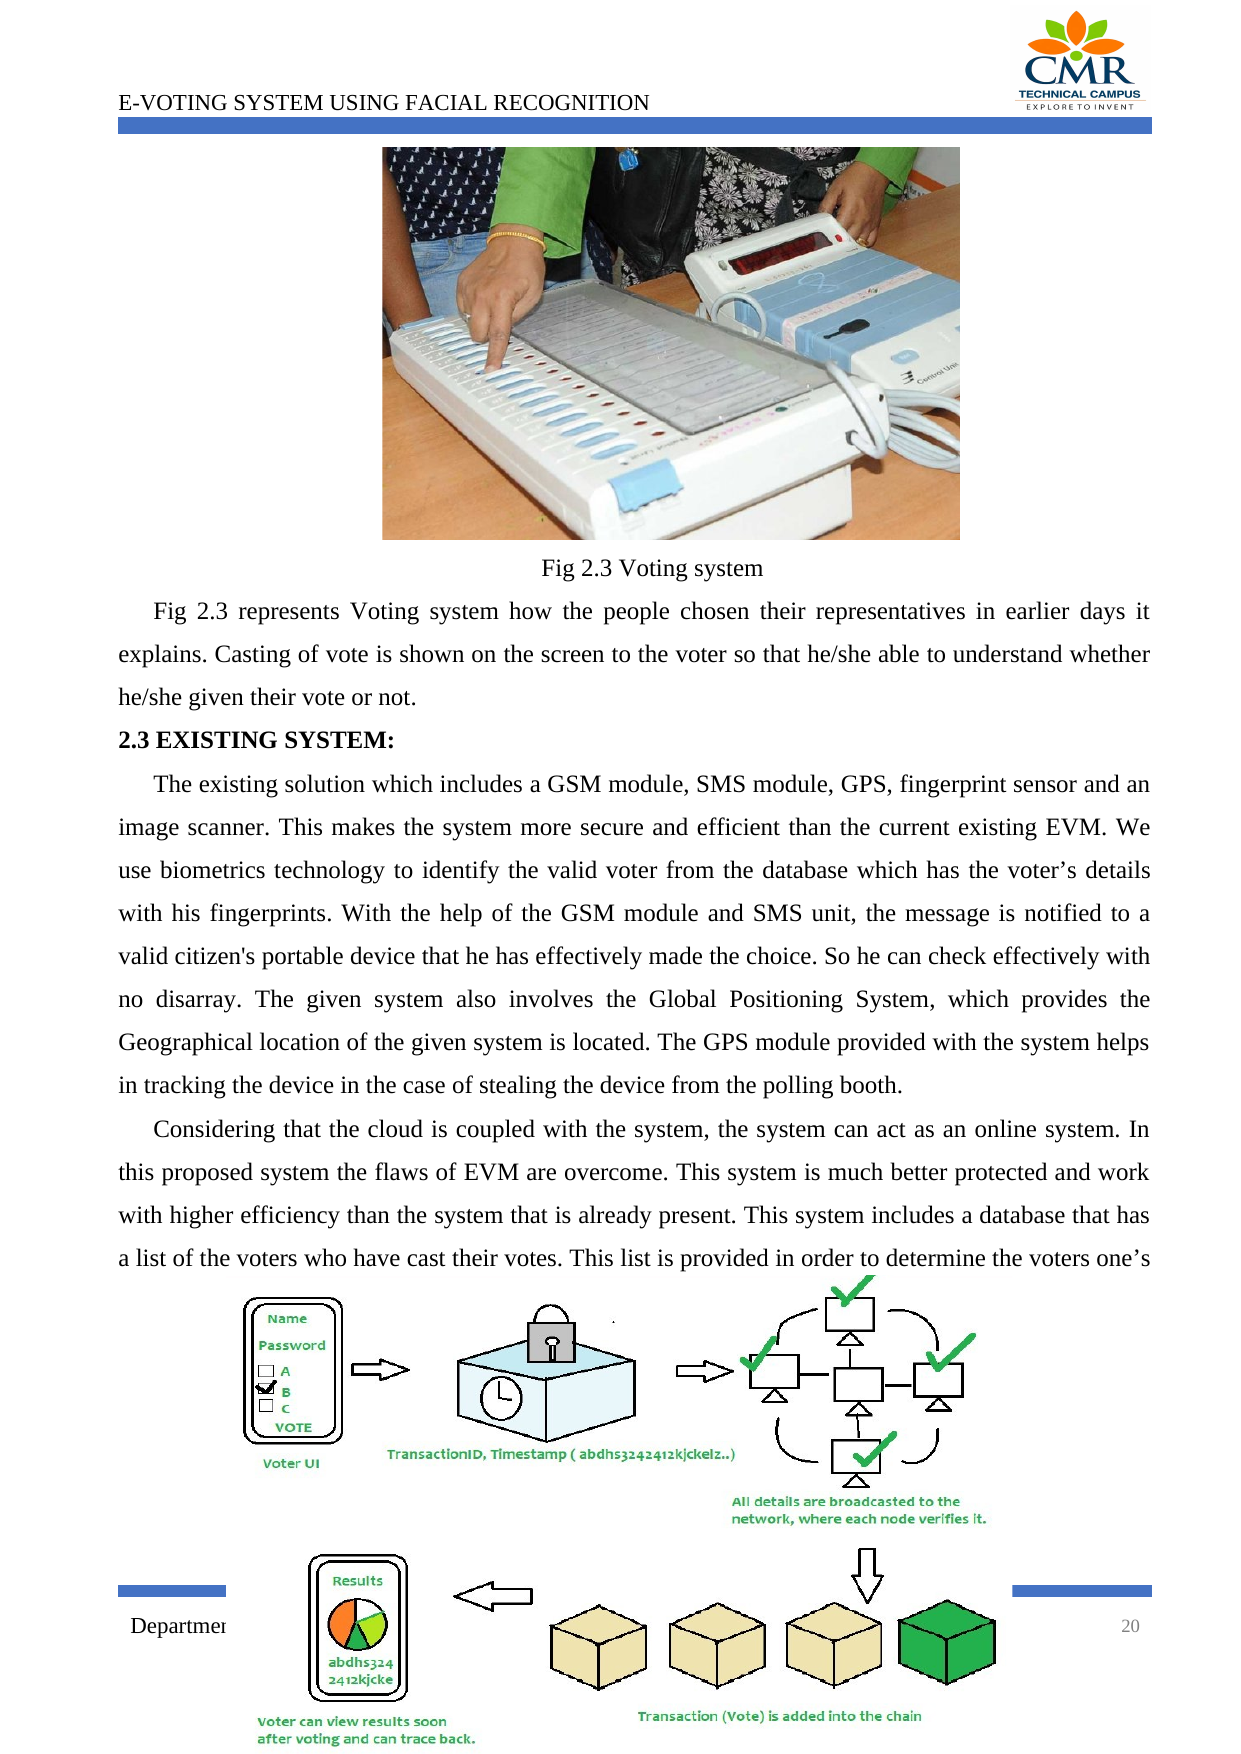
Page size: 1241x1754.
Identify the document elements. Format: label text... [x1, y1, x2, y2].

text 2.3 EXISTING SYSTEM: [118, 726, 1152, 754]
picture [382, 147, 960, 540]
text Fig 2.3 represents Voting system how the people chosen their representatives in earlier days it explains. Casting of vote is shown on the screen to the voter so that he/she able to understand whether he/she given their vote or not. [118, 596, 1152, 711]
picture [1010, 5, 1152, 116]
text The existing solution which includes a GSM module, SMS module, GPS, fingerprint sensor and an image scanner. This makes the system more secure and efficient than the current existing EVM. We use biometrics technology to identify the valid voter from the database which has the voter’s details with his fingerprints. With the help of the GSM module and SMS unit, the message is notified to a valid citizen's portable device that he has effectively made the choice. So he can check effectively with no disarray. The given system also involves the Global Positioning System, which provides the Geographical location of the given system is located. The GPS module provided with the system helps in tracking the device in the case of stealing the device from the polling booth. [118, 769, 1152, 1099]
text Fig 2.3 Voting system [118, 553, 1152, 582]
picture [226, 1275, 1013, 1754]
